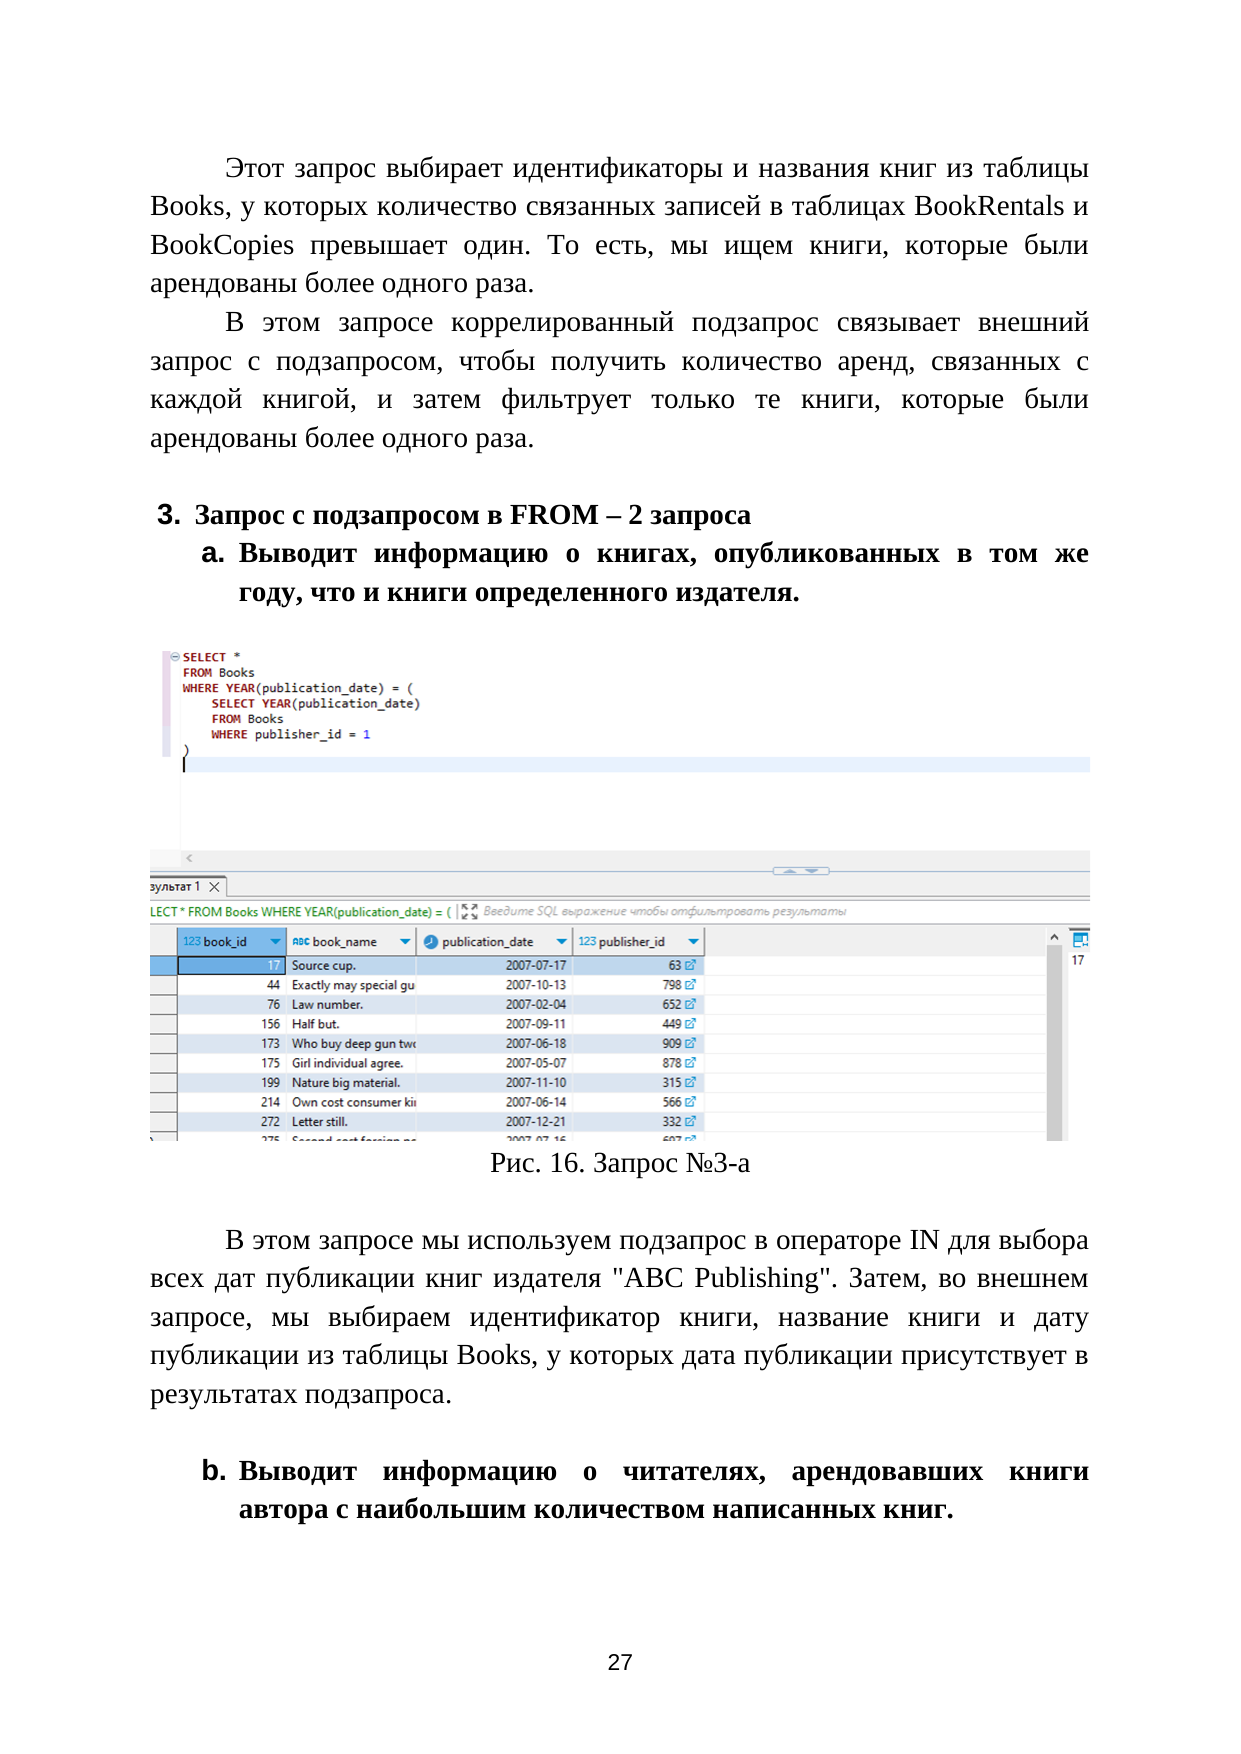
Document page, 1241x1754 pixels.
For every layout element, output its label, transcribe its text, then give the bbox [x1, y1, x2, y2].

list Запрос с подзапросом в FROM – 2 запроса [157, 497, 1090, 531]
text В этом запросе коррелированный подзапрос связывает внешний запрос с подзапросом, чтобы получить количество аренд, связанных с каждой книгой, и затем фильтрует только те книги, которые были арендованы более одного раза. [150, 304, 1090, 453]
text Рис. 16. Запрос №3-a [150, 1145, 1090, 1178]
list Выводит информацию о книгах, опубликованных в том же году, что и книги определенного издателя. [201, 536, 1090, 608]
text В этом запросе мы используем подзапрос в операторе IN для выбора всех дат публикации книг издателя "ABC Publishing". Затем, во внешнем запросе, мы выбираем идентификатор книги, название книги и дату публикации из таблицы Books, у которых дата публикации присутствует в результатах подзапроса. [150, 1222, 1090, 1409]
picture [150, 651, 1091, 1141]
list Выводит информацию о читателях, арендовавших книги автора с наибольшим количеством написанных книг. [201, 1453, 1090, 1525]
text Этот запрос выбирает идентификаторы и названия книг из таблицы Books, у которых количество связанных записей в таблицах BookRentals и BookCopies превышает один. То есть, мы ищем книги, которые были арендованы более одного раза. [150, 150, 1090, 299]
